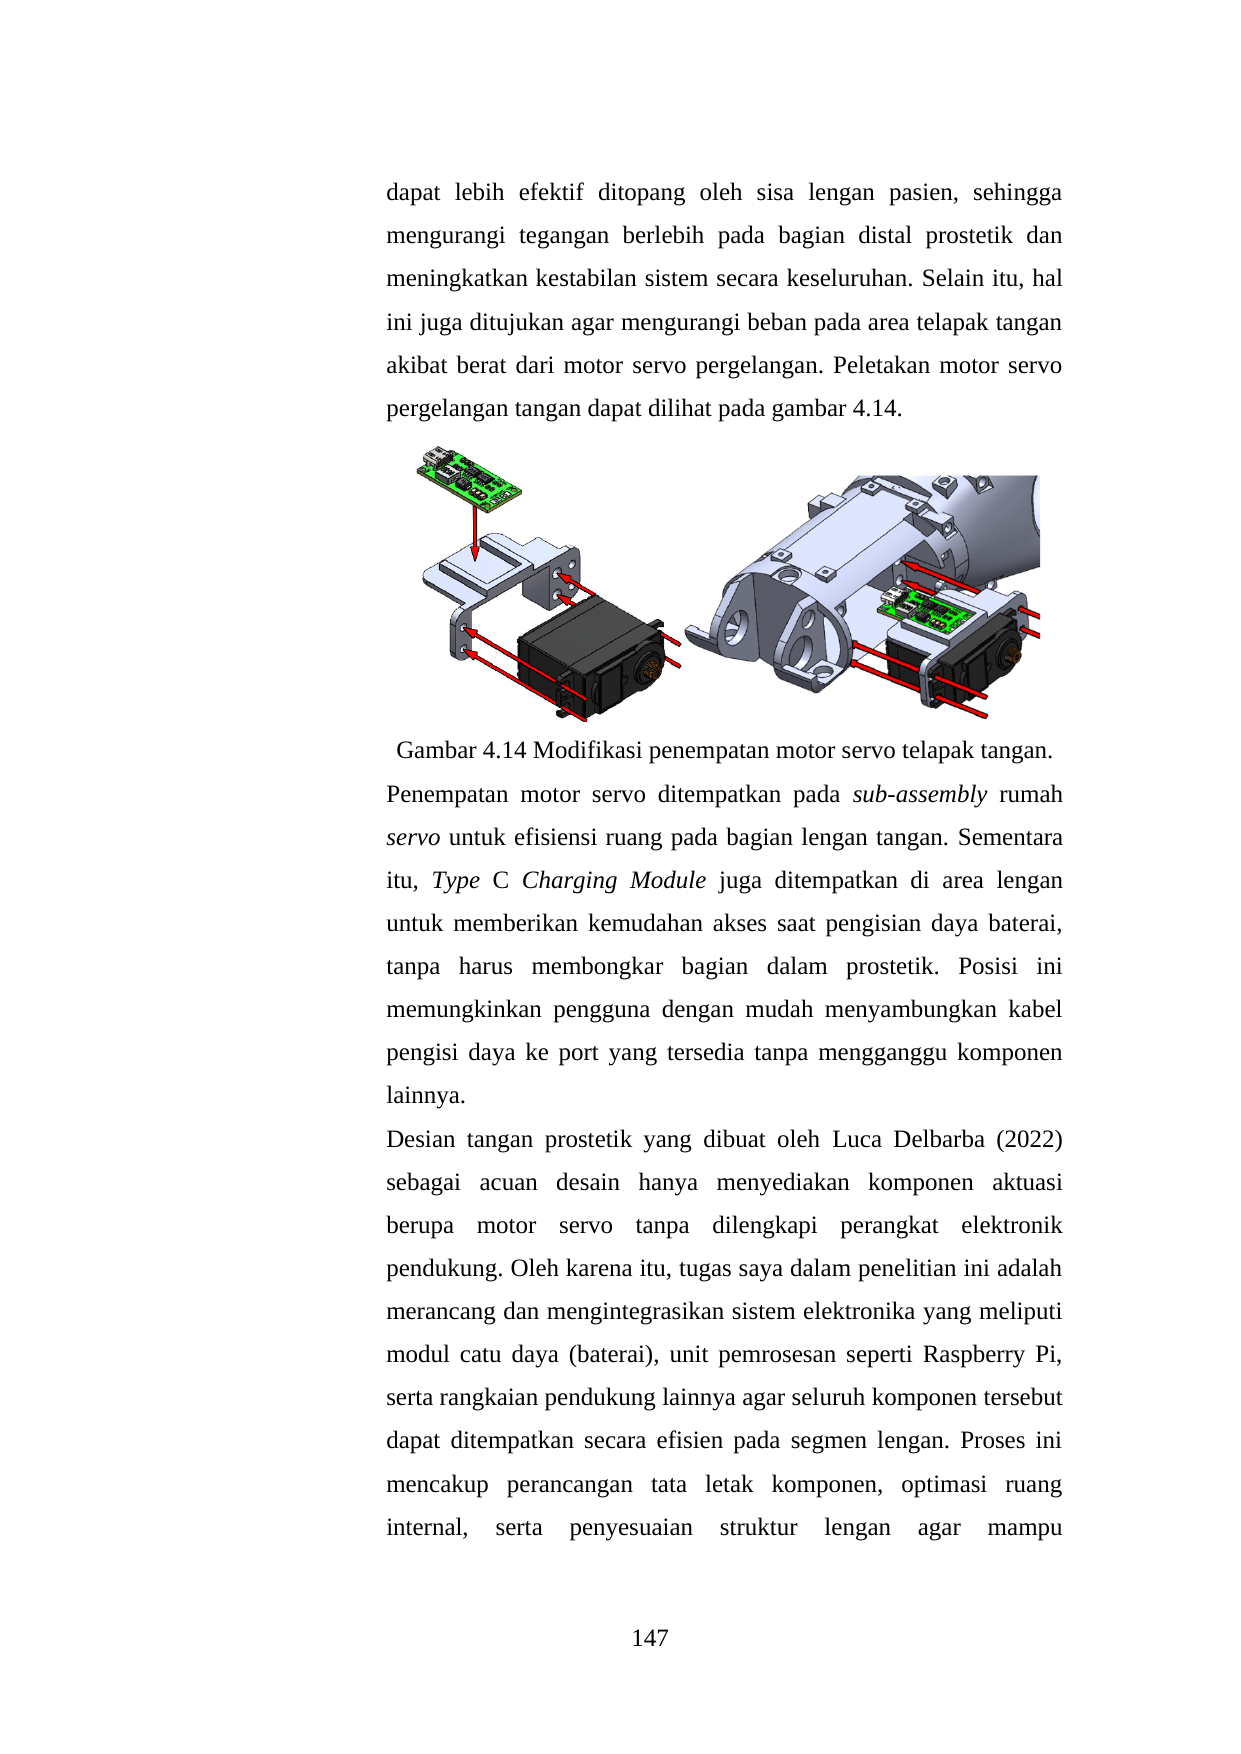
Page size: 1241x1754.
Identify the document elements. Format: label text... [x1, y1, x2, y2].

text Gambar 4.14 Modifikasi penempatan motor servo telapak tangan. [386, 736, 1063, 764]
picture [409, 436, 1041, 722]
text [386, 177, 1063, 422]
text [386, 1124, 1063, 1541]
text Penempatan motor servo ditempatkan pada sub-assembly rumah servo untuk efisiensi ruang pada bagian lengan tangan. Sementara itu, Type C Charging Module juga ditempatkan di area lengan untuk memberikan kemudahan akses saat pengisian daya baterai, tanpa harus membongkar bagian dalam prostetik. Posisi ini memungkinkan pengguna dengan mudah menyambungkan kabel pengisi daya ke port yang tersedia tanpa mengganggu komponen lainnya. [386, 779, 1063, 1109]
